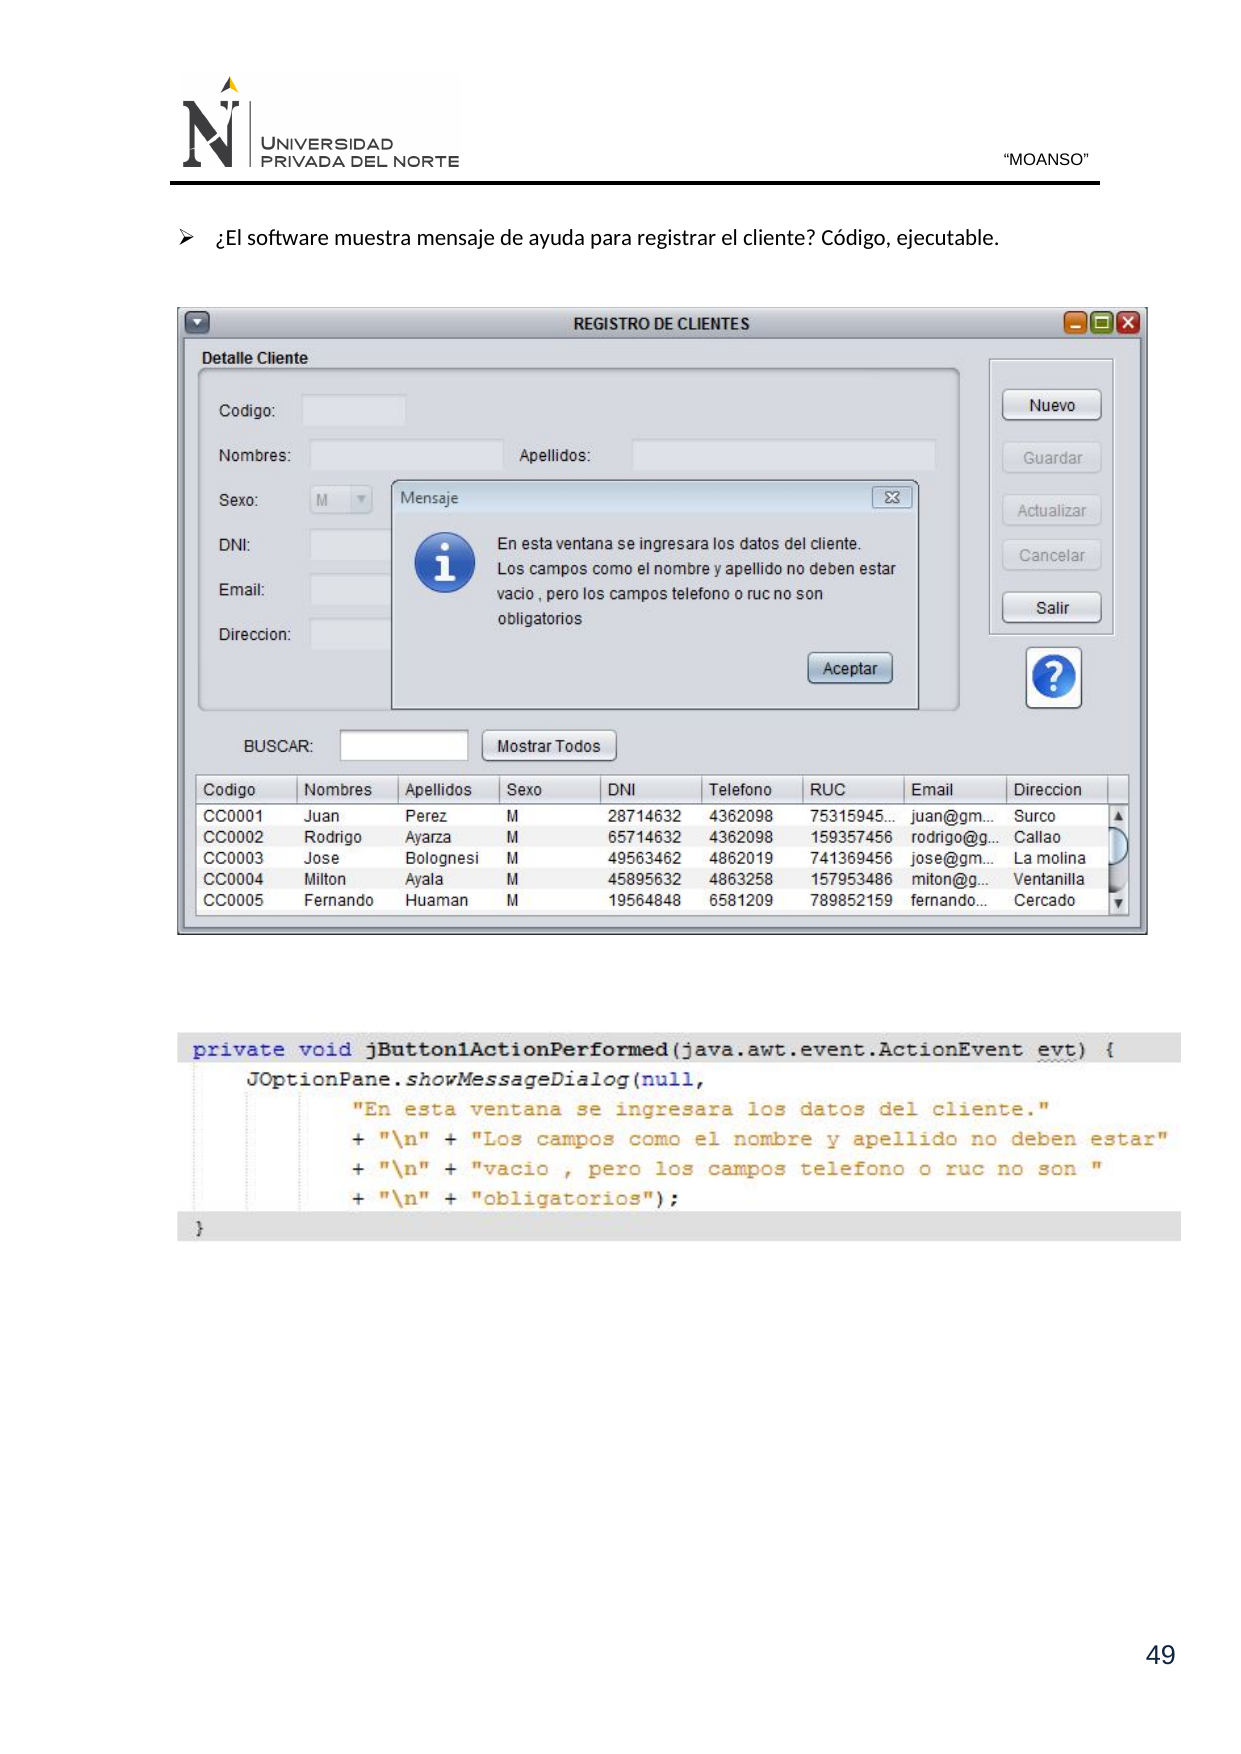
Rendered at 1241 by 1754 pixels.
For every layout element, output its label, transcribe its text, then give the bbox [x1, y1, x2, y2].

list ¿El software muestra mensaje de ayuda para registrar el cliente? Código, ejecutable. [177, 223, 1092, 251]
picture [177, 307, 1148, 935]
picture [177, 1018, 1181, 1258]
picture [181, 73, 462, 169]
